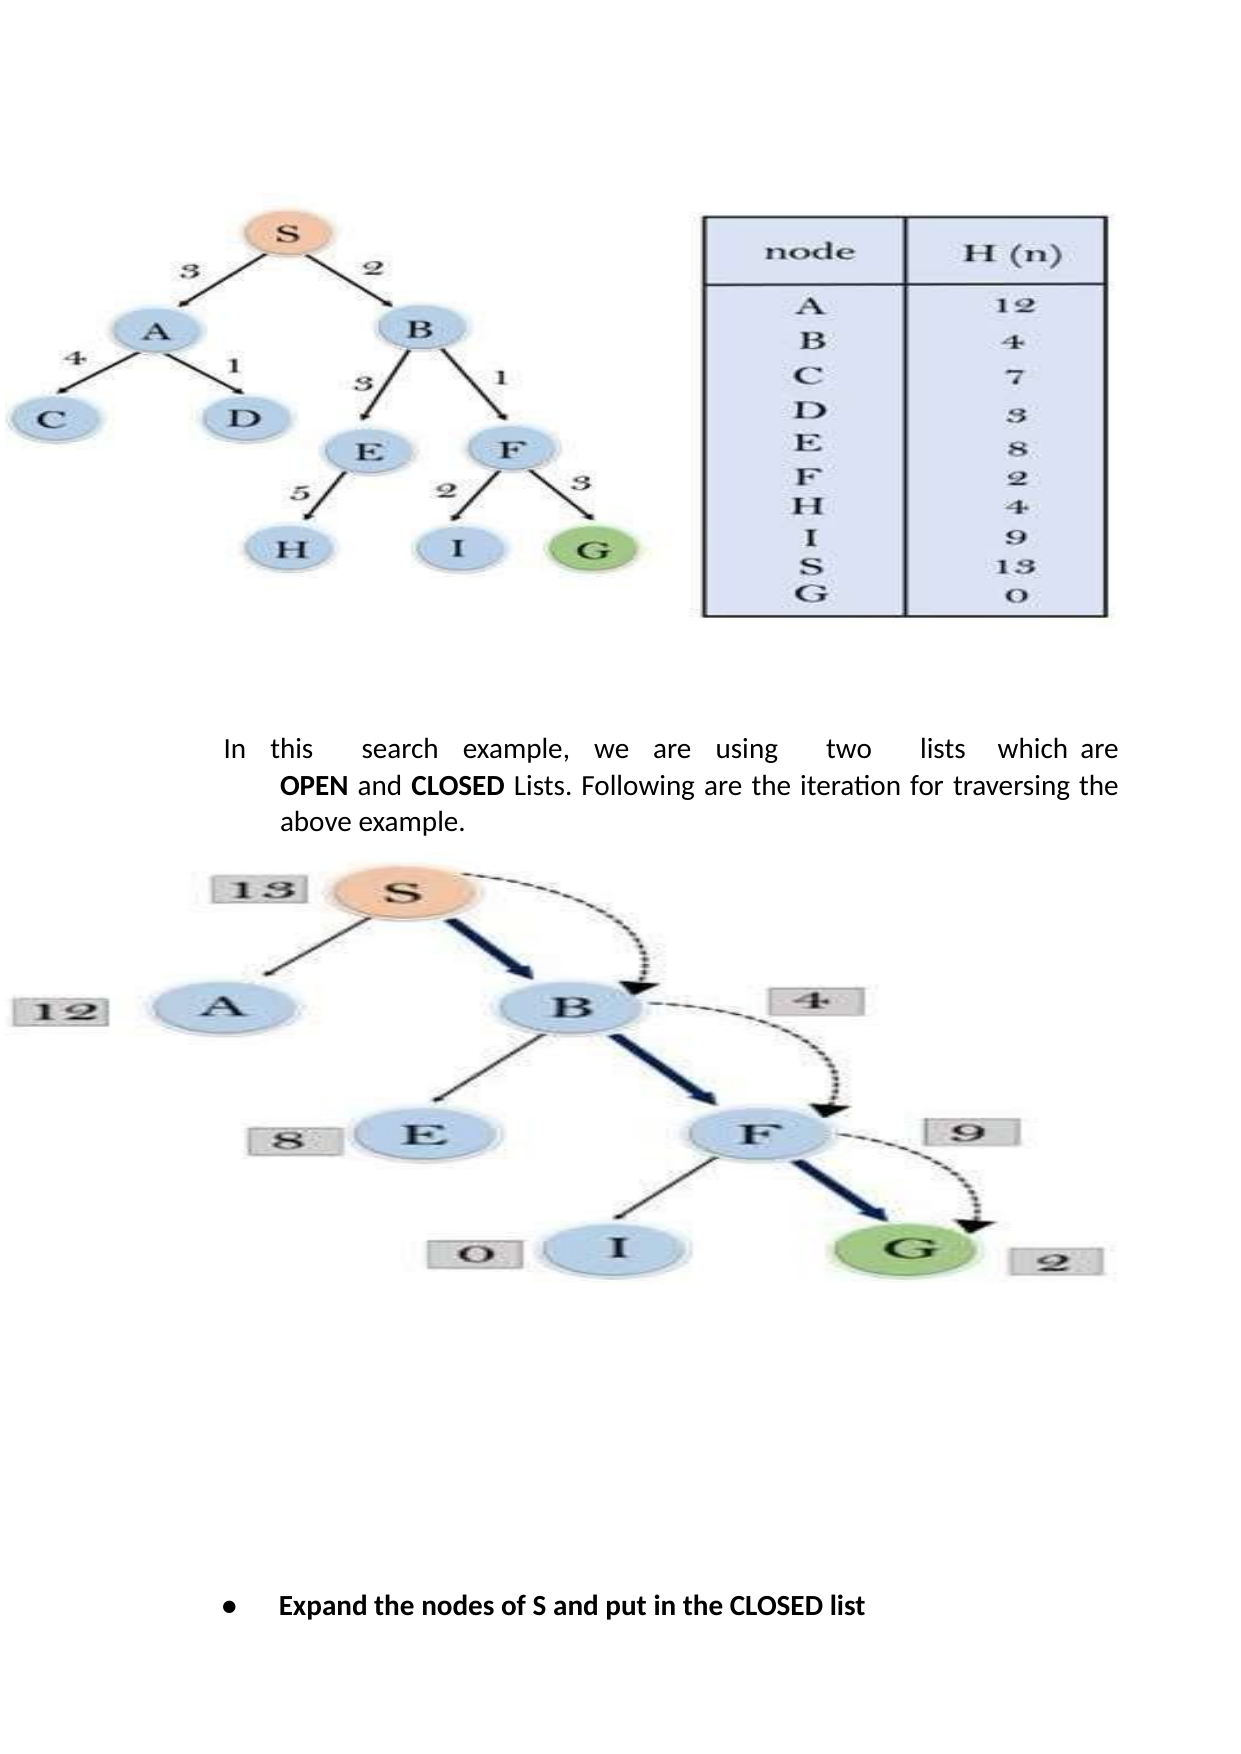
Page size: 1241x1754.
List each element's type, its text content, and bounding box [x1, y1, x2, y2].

picture [4, 193, 1118, 629]
text In this search example, we are using two lists which are OPEN and CLOSED Lists. Following are the iteration for traversing the above example. [223, 730, 1118, 839]
list Expand the nodes of S and put in the CLOSED list [222, 1587, 1178, 1622]
picture [4, 852, 1118, 1285]
